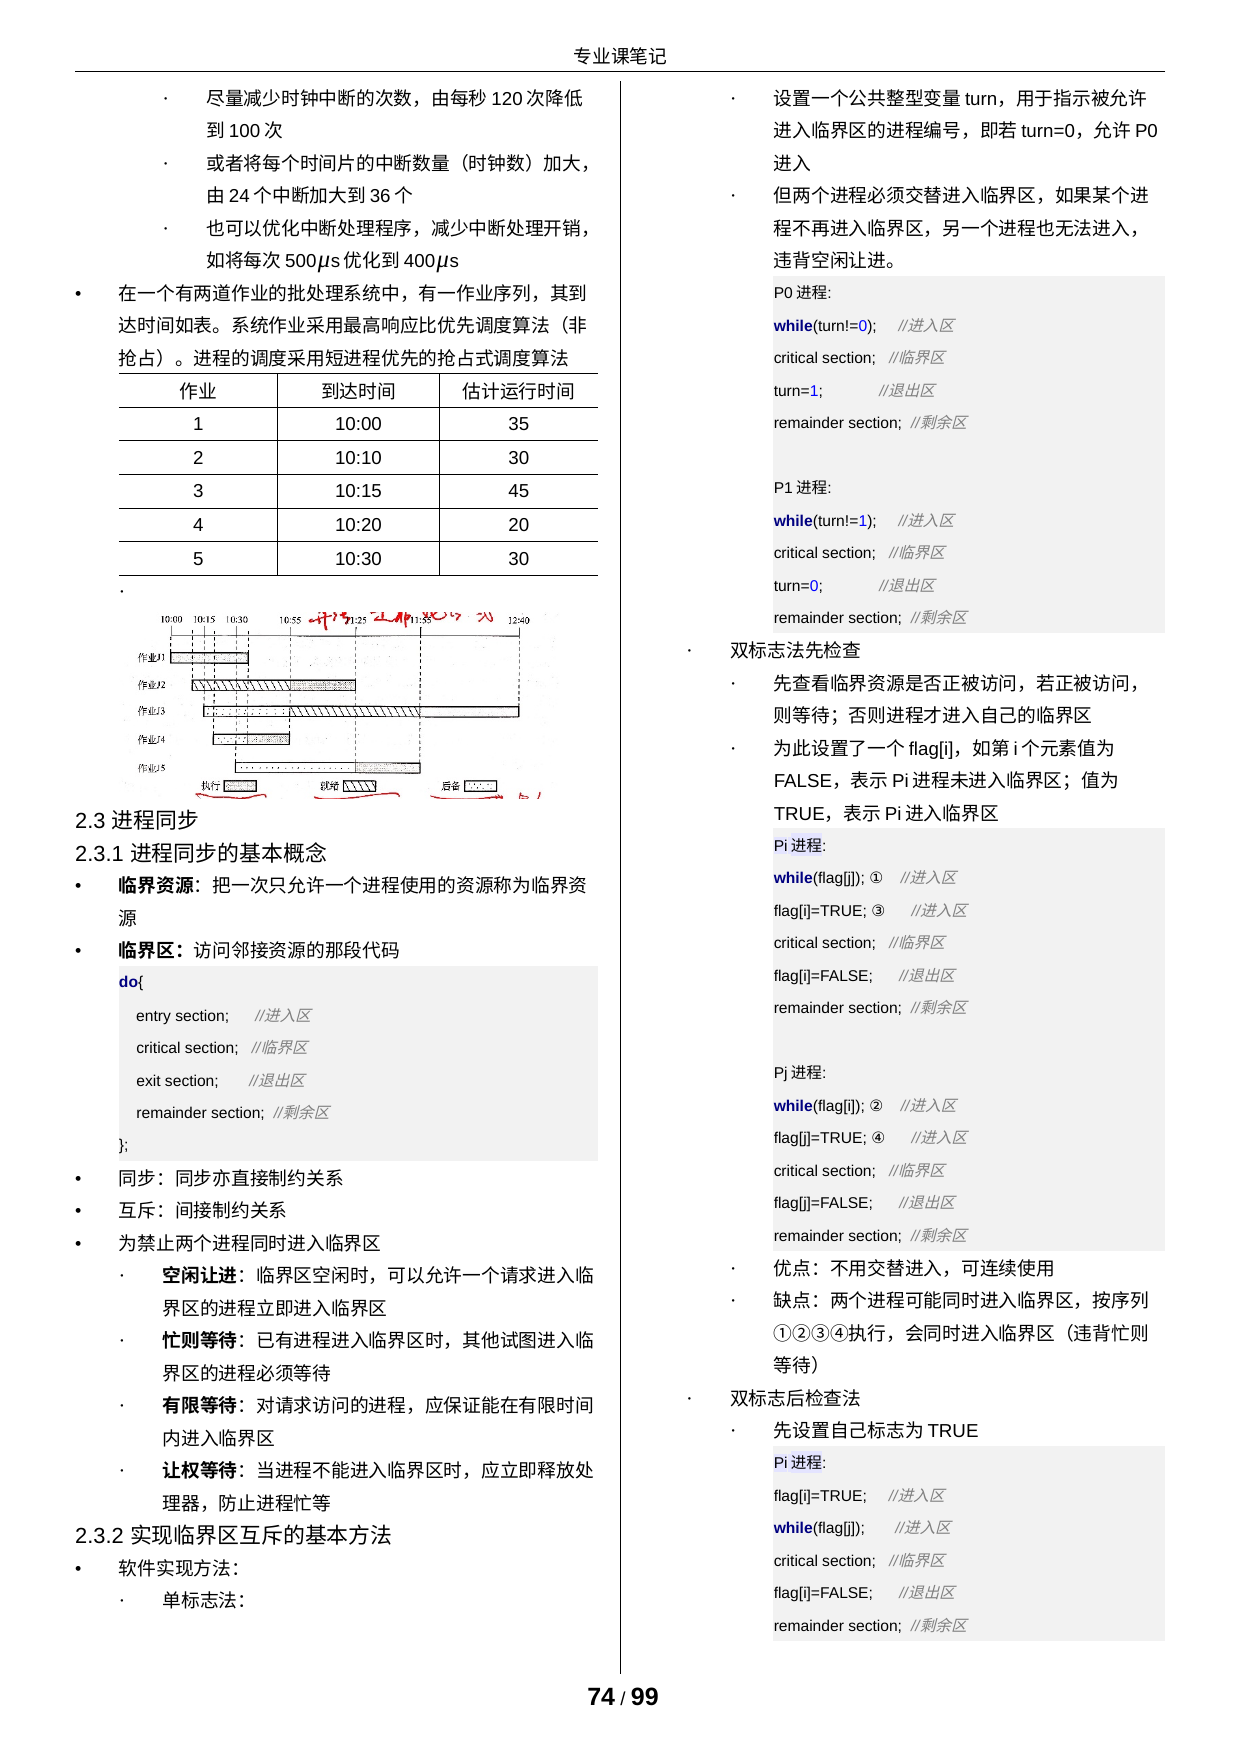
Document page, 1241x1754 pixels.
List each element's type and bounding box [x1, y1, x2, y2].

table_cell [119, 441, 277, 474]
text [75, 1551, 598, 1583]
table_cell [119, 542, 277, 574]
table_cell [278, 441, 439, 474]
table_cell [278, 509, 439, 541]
picture [118, 612, 560, 799]
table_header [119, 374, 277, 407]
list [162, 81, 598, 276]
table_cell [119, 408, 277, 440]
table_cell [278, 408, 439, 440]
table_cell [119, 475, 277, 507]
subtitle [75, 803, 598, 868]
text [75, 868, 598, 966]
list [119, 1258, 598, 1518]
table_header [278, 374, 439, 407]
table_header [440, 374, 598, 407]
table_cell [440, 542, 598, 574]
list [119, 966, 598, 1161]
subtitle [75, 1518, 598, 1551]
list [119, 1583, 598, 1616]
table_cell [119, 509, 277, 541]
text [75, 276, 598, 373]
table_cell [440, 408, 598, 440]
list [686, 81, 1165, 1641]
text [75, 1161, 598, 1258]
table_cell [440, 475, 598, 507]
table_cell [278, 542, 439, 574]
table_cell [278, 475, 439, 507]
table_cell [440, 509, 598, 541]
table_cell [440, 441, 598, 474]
